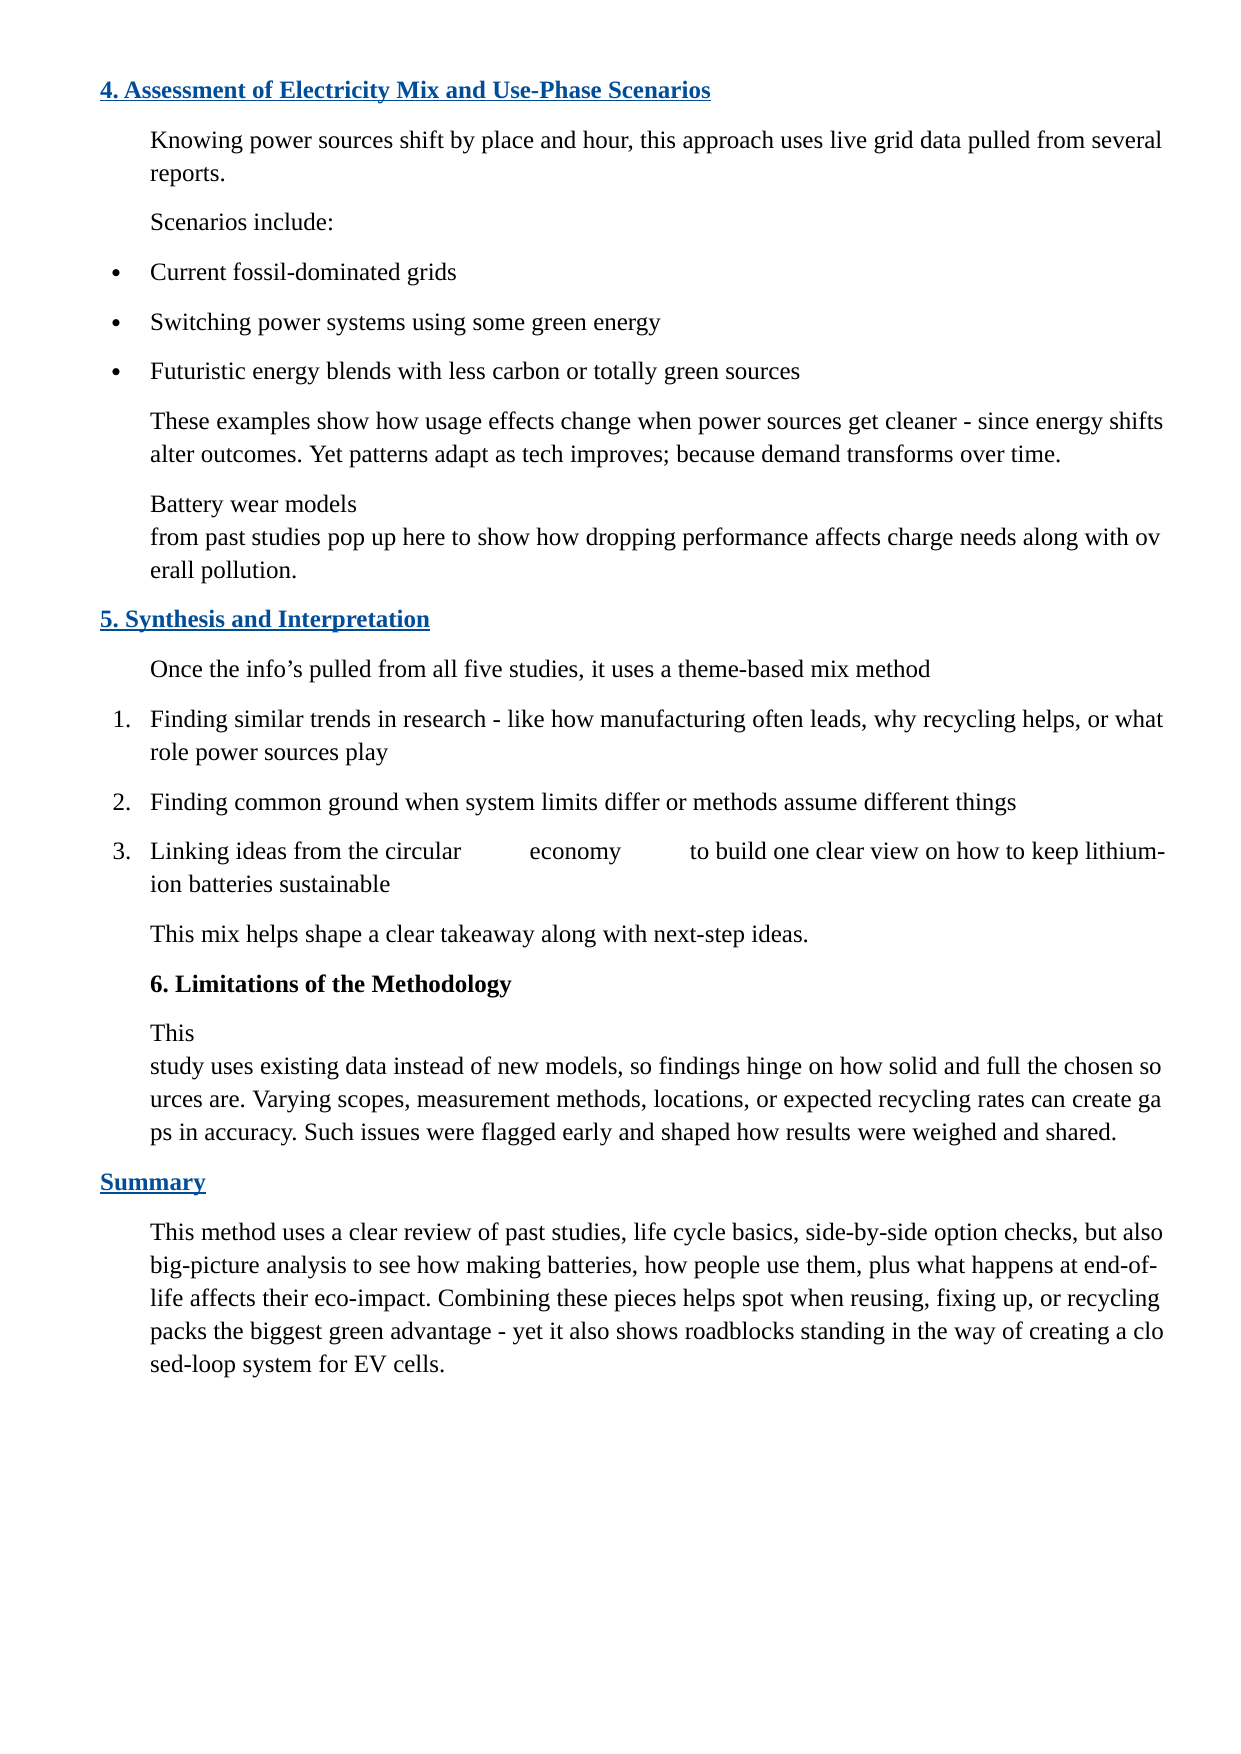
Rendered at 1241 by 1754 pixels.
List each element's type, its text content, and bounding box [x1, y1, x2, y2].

list Current fossil-dominated grids [112, 257, 1165, 286]
list Futuristic energy blends with less carbon or totally green sources [112, 356, 1165, 385]
list Switching power systems using some green energy [112, 307, 1165, 336]
text These examples show how usage effects change when power sources get cleaner - since energy shifts alter outcomes. Yet patterns adapt as tech improves; because demand transforms over time. [150, 406, 1165, 468]
list Linking ideas from the circular economy to build one clear view on how to keep lithium-ion batteries sustainable [112, 836, 1165, 898]
text 5. Synthesis and Interpretation [75, 604, 1165, 633]
text 4. Assessment of Electricity Mix and Use-Phase Scenarios [75, 75, 1165, 104]
text This method uses a clear review of past studies, life cycle basics, side-by-side option checks, but also big-picture analysis to see how making batteries, how people use them, plus what happens at end-of-life affects their eco-impact. Combining these pieces helps spot when reusing, fixing up, or recycling packs the biggest green advantage - yet it also shows roadblocks standing in the way of creating a closed-loop system for EV cells. [150, 1217, 1165, 1378]
list Finding common ground when system limits differ or methods assume different things [112, 787, 1165, 815]
list Finding similar trends in research - like how manufacturing often leads, why recycling helps, or what role power sources play [112, 704, 1165, 766]
text Battery wear models from past studies pop up here to show how dropping performance affects charge needs along with overall pollution. [150, 489, 1165, 584]
text Summary [75, 1167, 1165, 1196]
text 6. Limitations of the Methodology [150, 969, 1165, 997]
text This mix helps shape a clear takeaway along with next-step ideas. [150, 919, 1165, 948]
text This study uses existing data instead of new models, so findings hinge on how solid and full the chosen sources are. Varying scopes, measurement methods, locations, or expected recycling rates can create gaps in accuracy. Such issues were flagged early and shaped how results were weighed and shared. [150, 1018, 1165, 1146]
text Scenarios include: [150, 207, 1165, 236]
text Once the info’s pulled from all five studies, it uses a theme-based mix method [150, 654, 1165, 683]
text Knowing power sources shift by place and hour, this approach uses live grid data pulled from several reports. [150, 125, 1165, 186]
